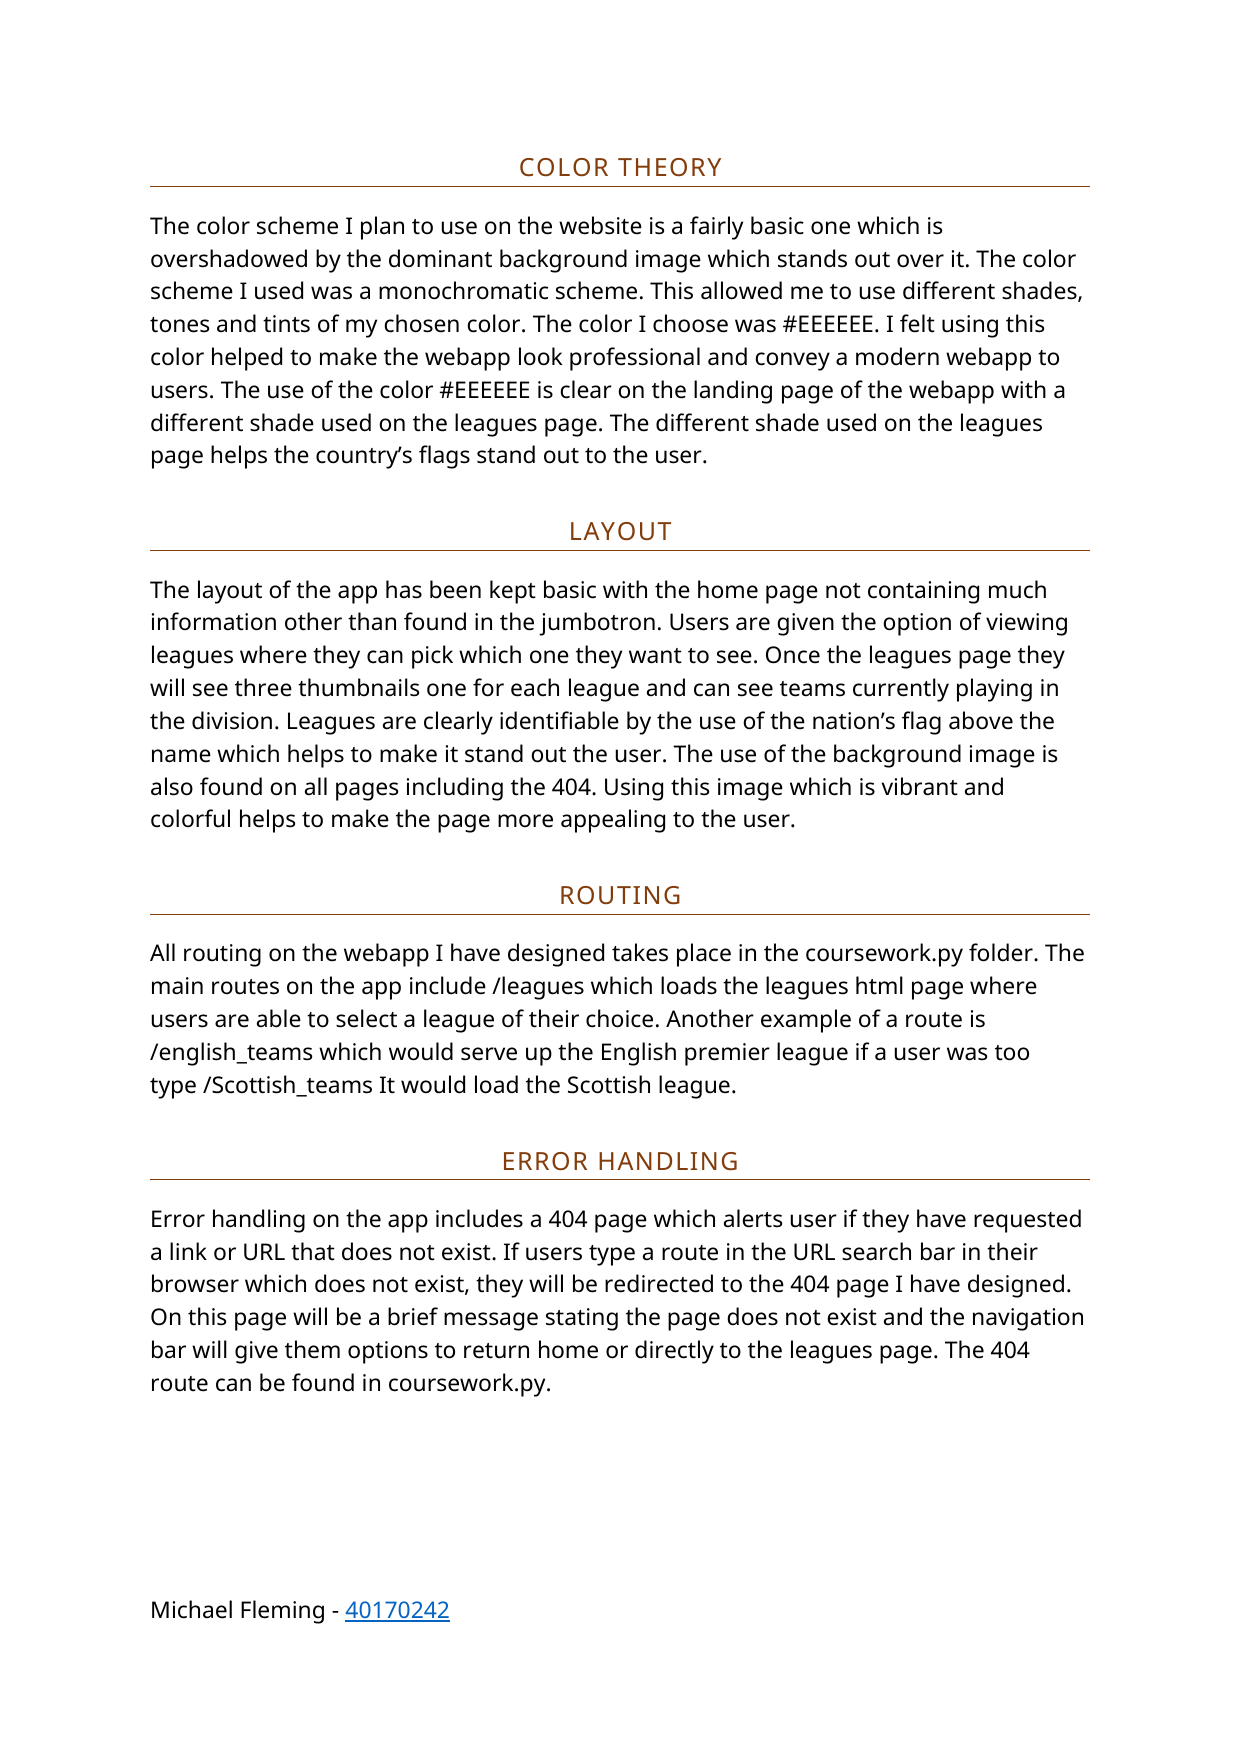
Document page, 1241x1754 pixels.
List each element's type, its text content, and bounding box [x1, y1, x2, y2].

text All routing on the webapp I have designed takes place in the coursework.py folder. The main routes on the app include /leagues which loads the leagues html page where users are able to select a league of their choice. Another example of a route is /english_teams which would serve up the English premier league if a user was too type /Scottish_teams It would load the Scottish league. [150, 937, 1090, 1100]
text The layout of the app has been kept basic with the home page not containing much information other than found in the jumbotron. Users are given the option of viewing leagues where they can pick which one they want to see. Once the leagues page they will see three thumbnails one for each league and can see teams currently playing in the division. Leagues are clearly identifiable by the use of the nation’s flag above the name which helps to make it stand out the user. The use of the background image is also found on all pages including the 404. Using this image which is vibrant and colorful helps to make the page more appealing to the user. [150, 573, 1090, 834]
text The color scheme I plan to use on the website is a fairly basic one which is overshadowed by the dominant background image which stands out over it. The color scheme I used was a monochromatic scheme. This allowed me to use different shades, tones and tints of my chosen color. The color I choose was #EEEEEE. I felt using this color helped to make the webapp look professional and convey a modern webapp to users. The use of the color #EEEEEE is clear on the landing page of the webapp with a different shade used on the leagues page. The different shade used on the leagues page helps the country’s flags stand out to the user. [150, 210, 1090, 471]
subtitle Error Handling [150, 1143, 1090, 1179]
subtitle Layout [150, 514, 1090, 550]
subtitle Color Theory [150, 150, 1090, 186]
subtitle Routing [150, 878, 1090, 914]
text Error handling on the app includes a 404 page which alerts user if they have requested a link or URL that does not exist. If users type a route in the URL search bar in their browser which does not exist, they will be redirected to the 404 page I have designed. On this page will be a brief message stating the page does not exist and the navigation bar will give them options to return home or directly to the leagues page. The 404 route can be found in coursework.py. [150, 1203, 1090, 1398]
